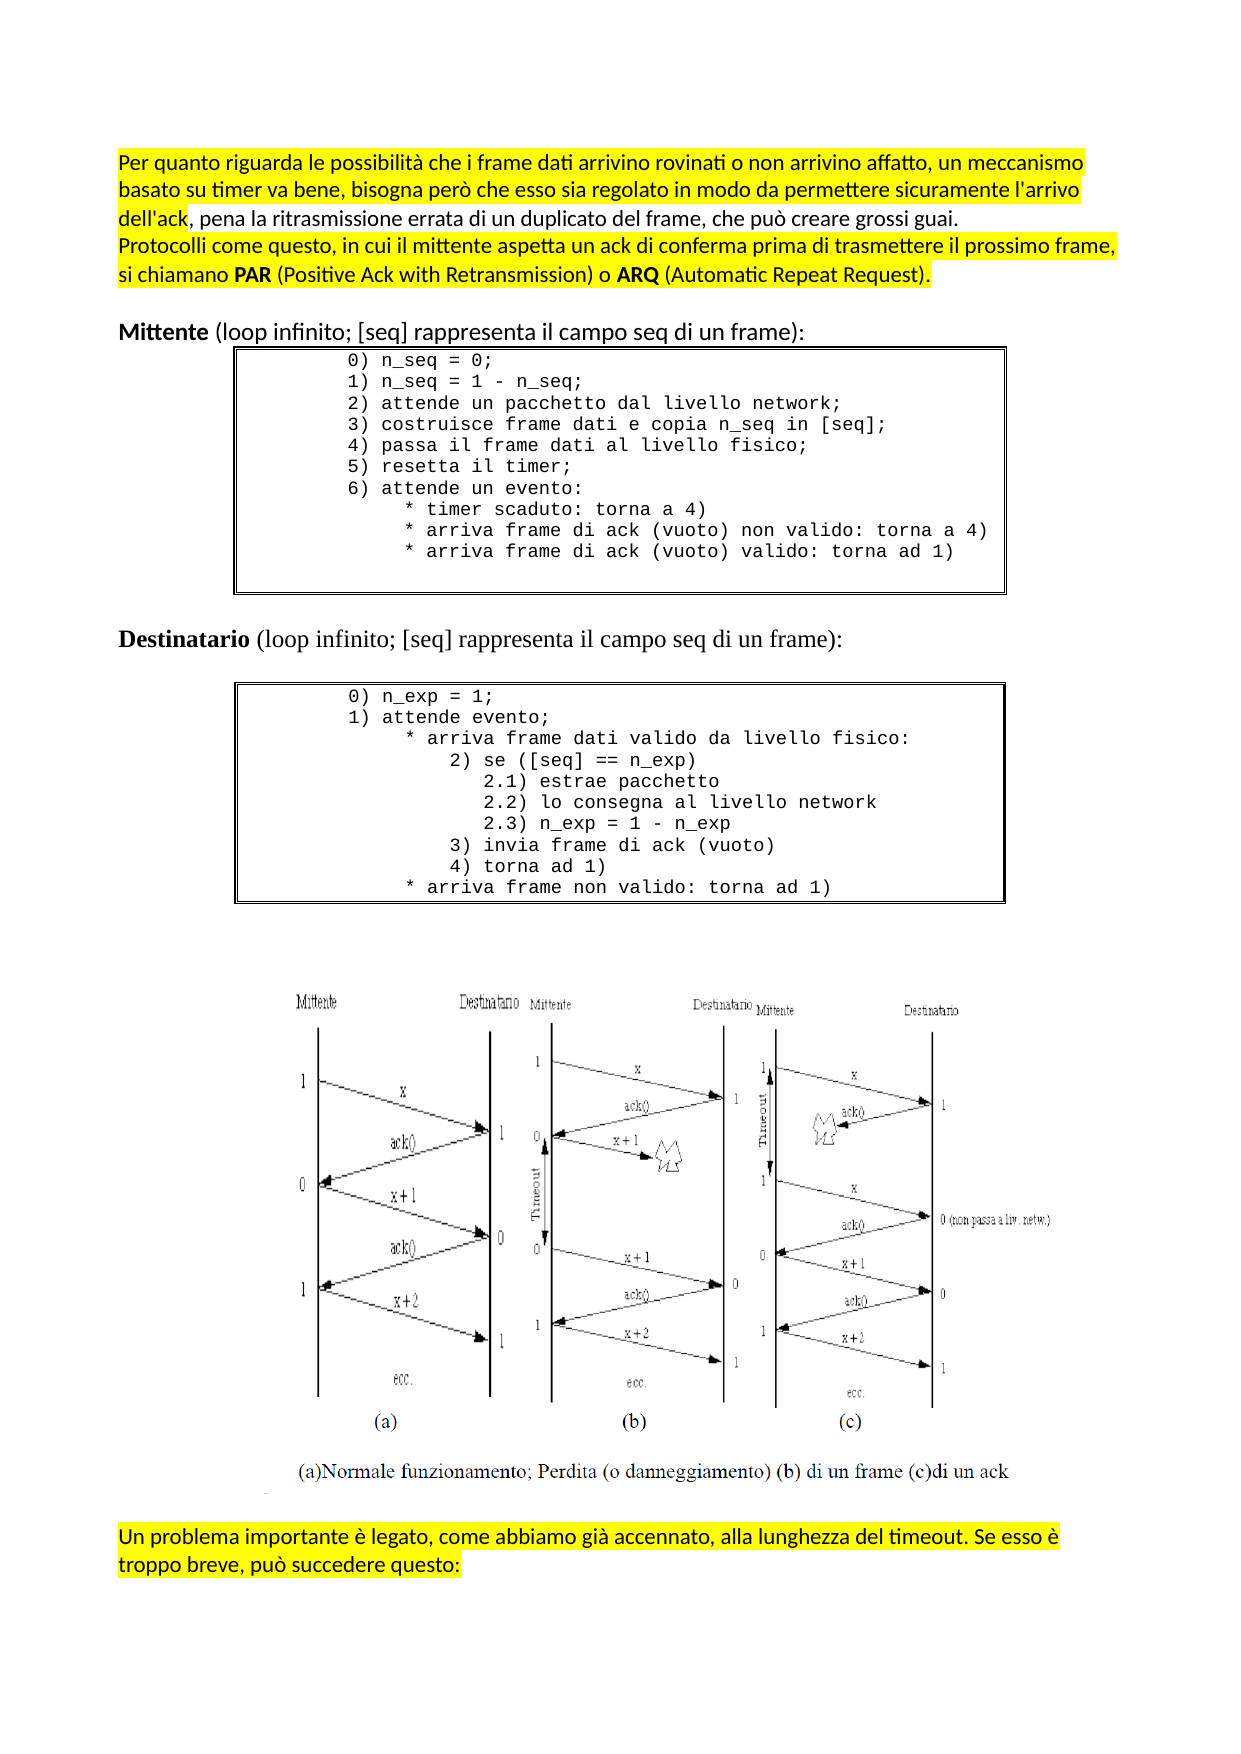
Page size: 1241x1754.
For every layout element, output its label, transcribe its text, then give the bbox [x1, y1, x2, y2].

text Mittente (loop infinito; [seq] rappresenta il campo seq di un frame): [118, 316, 1122, 346]
table_header 0) n_seq = 0; 1) n_seq = 1 - n_seq; 2) attende un pacchetto dal livello network; 3) costruisce frame dati e copia n_seq in [seq]; 4) passa il frame dati al livello fisico; 5) resetta il timer; 6) attende un evento: * timer scaduto: torna a 4) * arriva frame di ack (vuoto) non valido: torna a 4) * arriva frame di ack (vuoto) valido: torna ad 1) [237, 350, 1004, 591]
text Destinatario (loop infinito; [seq] rappresenta il campo seq di un frame): [118, 624, 1122, 653]
table_header 0) n_exp = 1; 1) attende evento; * arriva frame dati valido da livello fisico: 2) se ([seq] == n_exp) 2.1) estrae pacchetto 2.2) lo consegna al livello network 2.3) n_exp = 1 - n_exp 3) invia frame di ack (vuoto) 4) torna ad 1) * arriva frame non valido: torna ad 1) [238, 685, 1003, 901]
picture [264, 960, 1070, 1494]
text Per quanto riguarda le possibilità che i frame dati arrivino rovinati o non arrivino affatto, un meccanismo basato su timer va bene, bisogna però che esso sia regolato in modo da permettere sicuramente l'arrivo dell'ack, pena la ritrasmissione errata di un duplicato del frame, che può creare grossi guai. [188, 148, 1122, 232]
text Un problema importante è legato, come abbiamo già accennato, alla lunghezza del timeout. Se esso è troppo breve, può succedere questo: [461, 1522, 1122, 1578]
